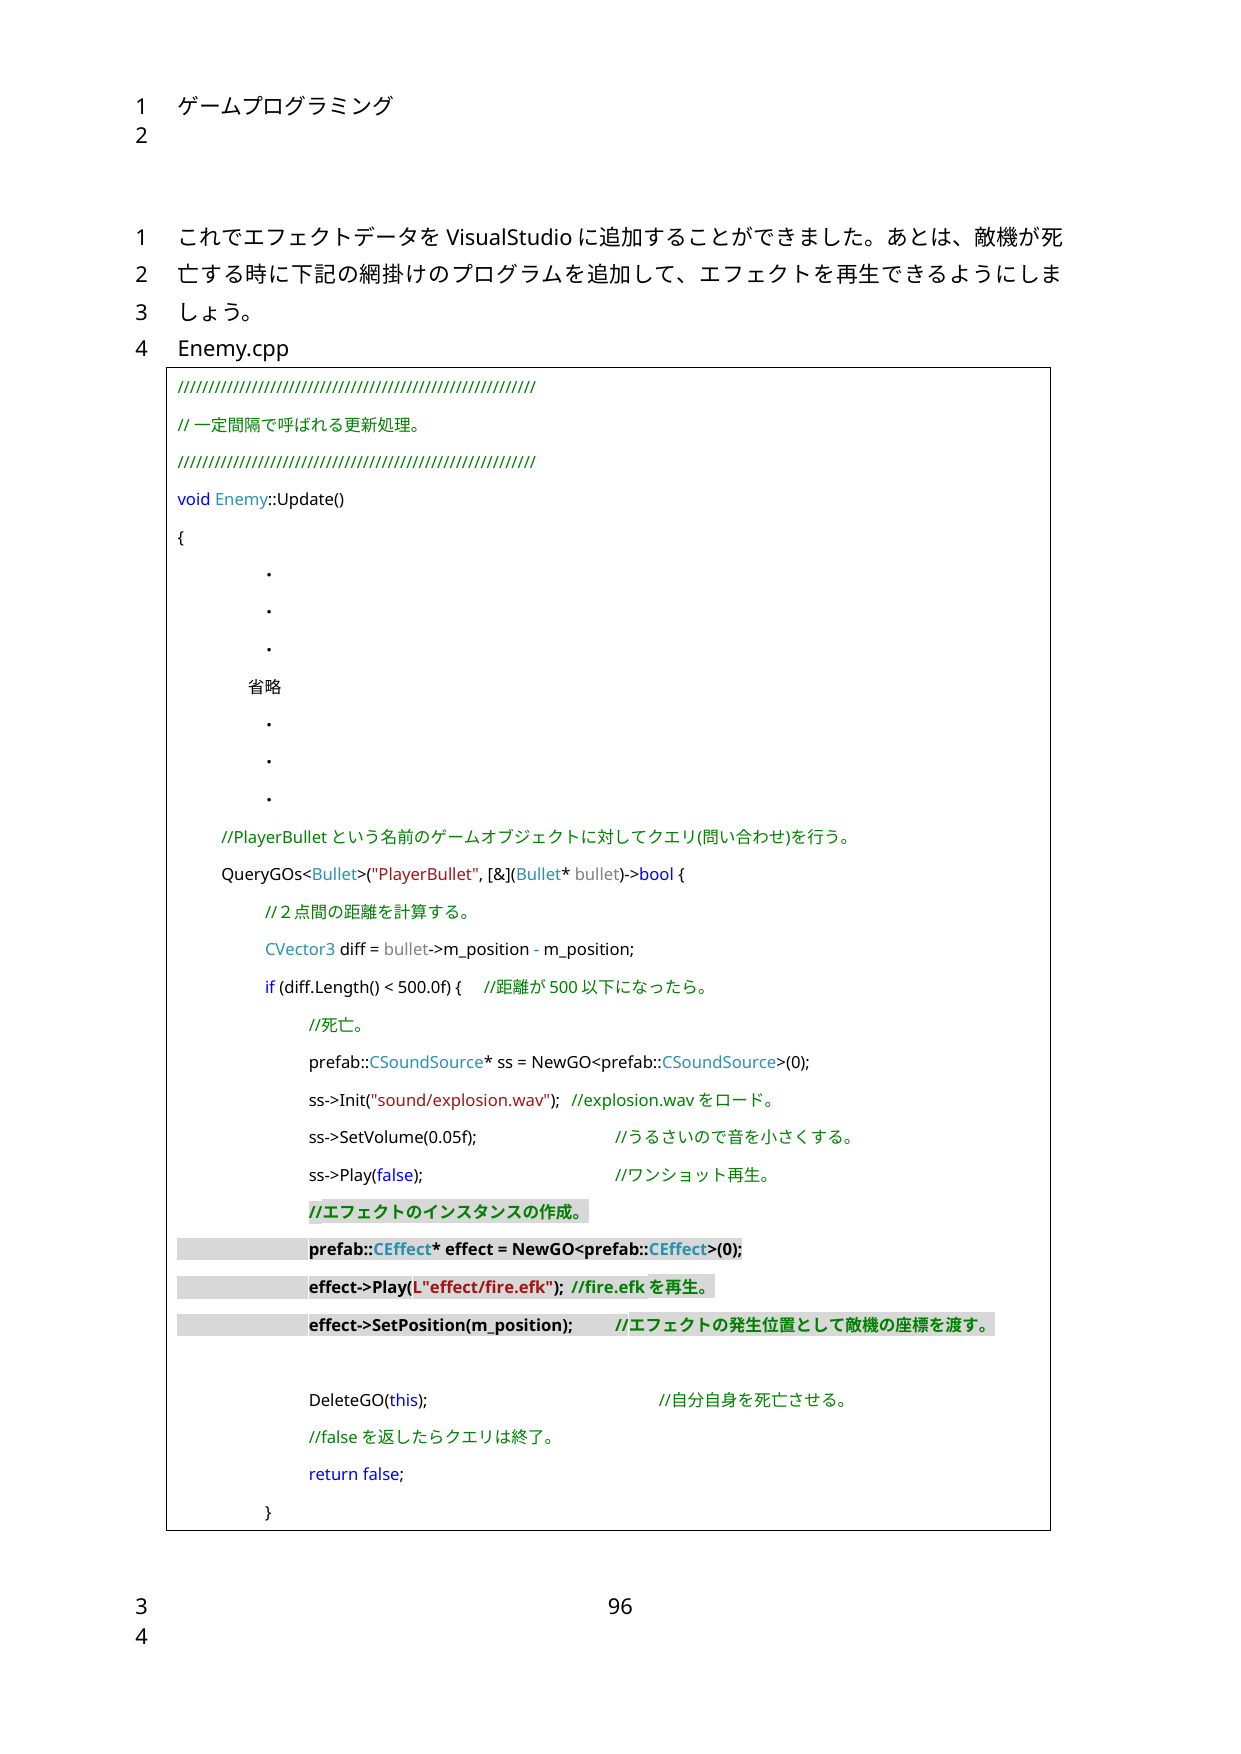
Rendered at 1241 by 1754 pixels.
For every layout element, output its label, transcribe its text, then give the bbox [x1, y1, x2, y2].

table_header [167, 368, 1050, 1530]
text これでエフェクトデータをVisualStudioに追加することができました。あとは、敵機が死亡する時に下記の網掛けのプログラムを追加して、エフェクトを再生できるようにしましょう。 [177, 217, 1063, 329]
text Enemy.cpp [177, 329, 1063, 367]
